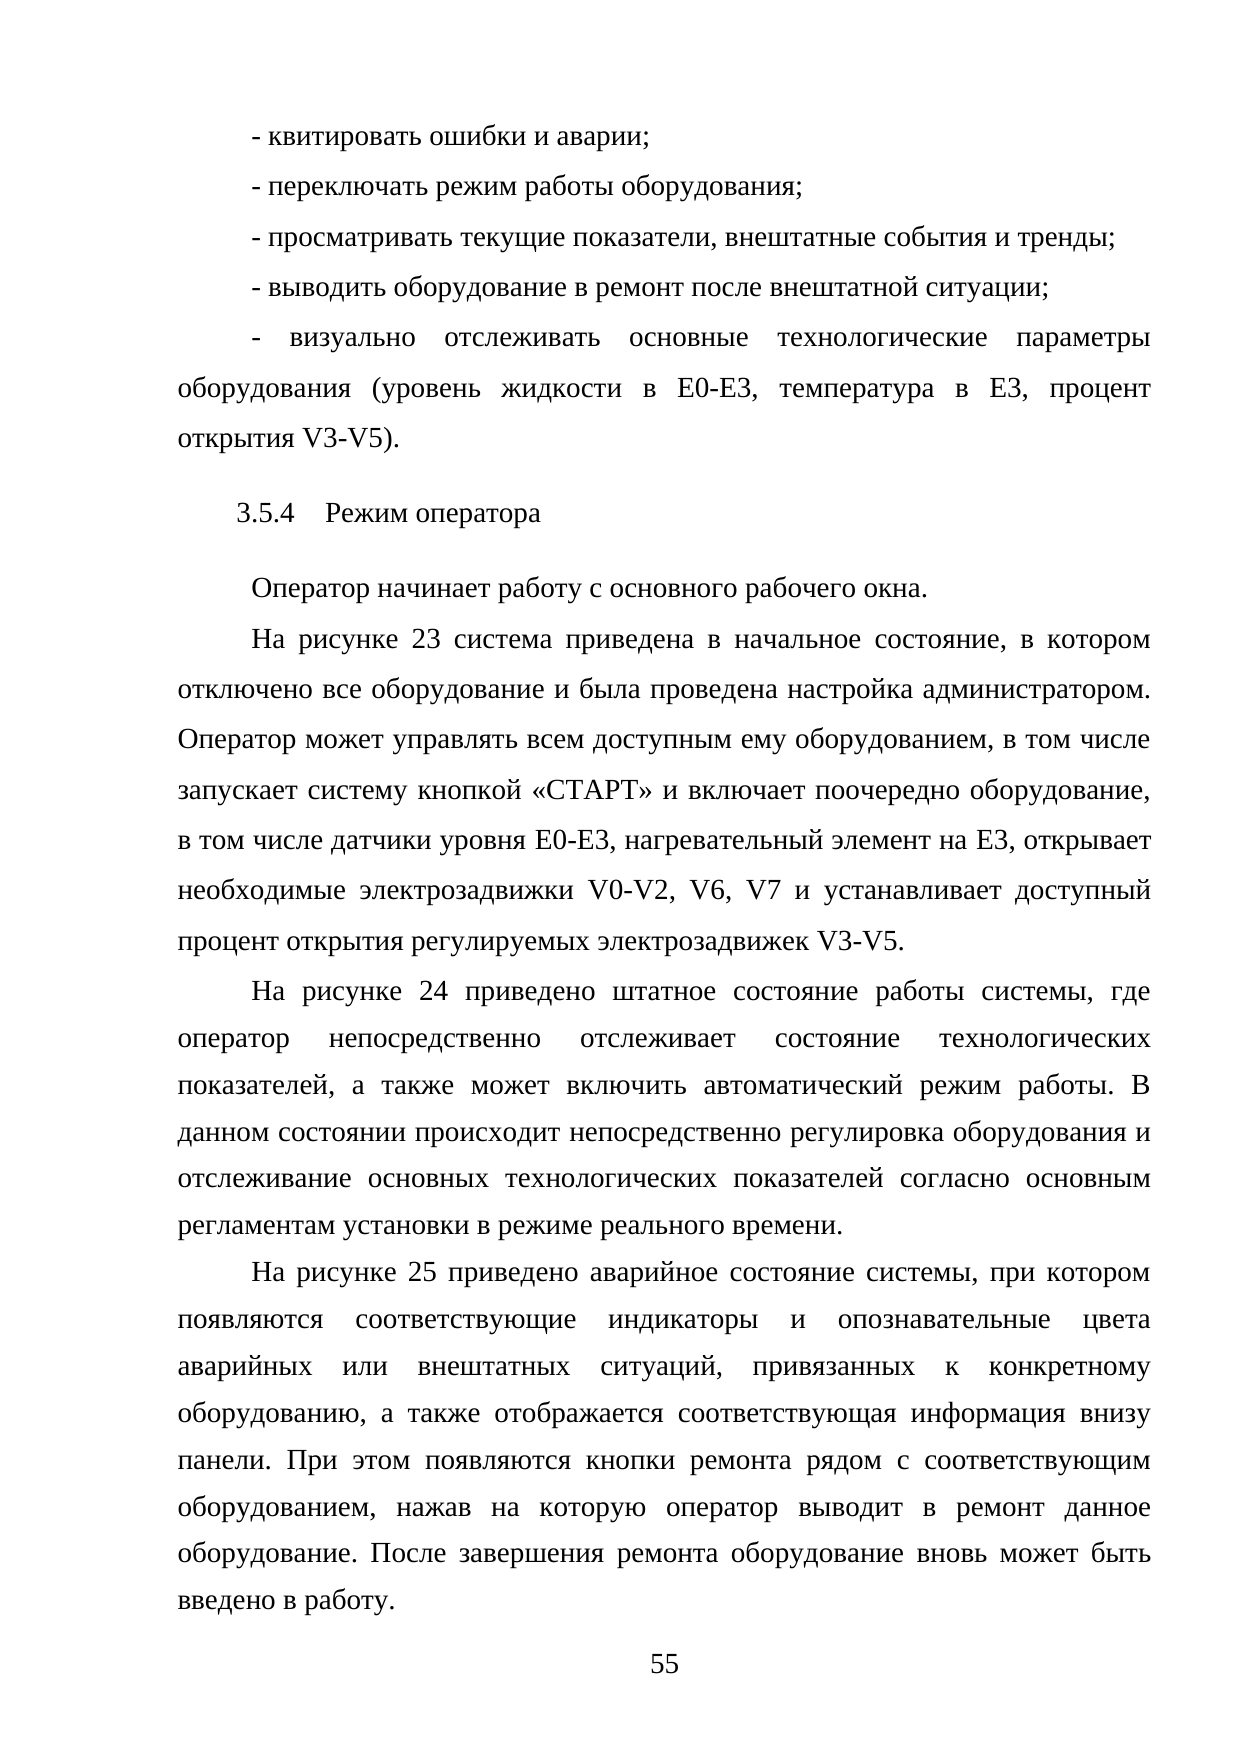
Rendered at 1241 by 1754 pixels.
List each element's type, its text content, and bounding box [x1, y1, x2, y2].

text - визуально отслеживать основные технологические параметры оборудования (уровень жидкости в E0-E3, температура в E3, процент открытия V3-V5). [177, 319, 1152, 453]
text - выводить оборудование в ремонт после внештатной ситуации; [177, 269, 1152, 303]
text - просматривать текущие показатели, внештатные события и тренды; [177, 219, 1152, 252]
text - квитировать ошибки и аварии; [177, 118, 1152, 152]
text Оператор начинает работу с основного рабочего окна. [177, 571, 1152, 604]
text - переключать режим работы оборудования; [177, 168, 1152, 202]
text На рисунке 25 приведено аварийное состояние системы, при котором появляются соответствующие индикаторы и опознавательные цвета аварийных или внештатных ситуаций, привязанных к конкретному оборудованию, а также отображается соответствующая информация внизу панели. При этом появляются кнопки ремонта рядом с соответствующим оборудованием, нажав на которую оператор выводит в ремонт данное оборудование. После завершения ремонта оборудование вновь может быть введено в работу. [177, 1254, 1152, 1616]
text На рисунке 23 система приведена в начальное состояние, в котором отключено все оборудование и была проведена настройка администратором. Оператор может управлять всем доступным ему оборудованием, в том числе запускает систему кнопкой «СТАРТ» и включает поочередно оборудование, в том числе датчики уровня E0-E3, нагревательный элемент на E3, открывает необходимые электрозадвижки V0-V2, V6, V7 и устанавливает доступный процент открытия регулируемых электрозадвижек V3-V5. [177, 621, 1152, 956]
text Режим оператора [236, 495, 1152, 529]
text На рисунке 24 приведено штатное состояние работы системы, где оператор непосредственно отслеживает состояние технологических показателей, а также может включить автоматический режим работы. В данном состоянии происходит непосредственно регулировка оборудования и отслеживание основных технологических показателей согласно основным регламентам установки в режиме реального времени. [177, 973, 1152, 1241]
